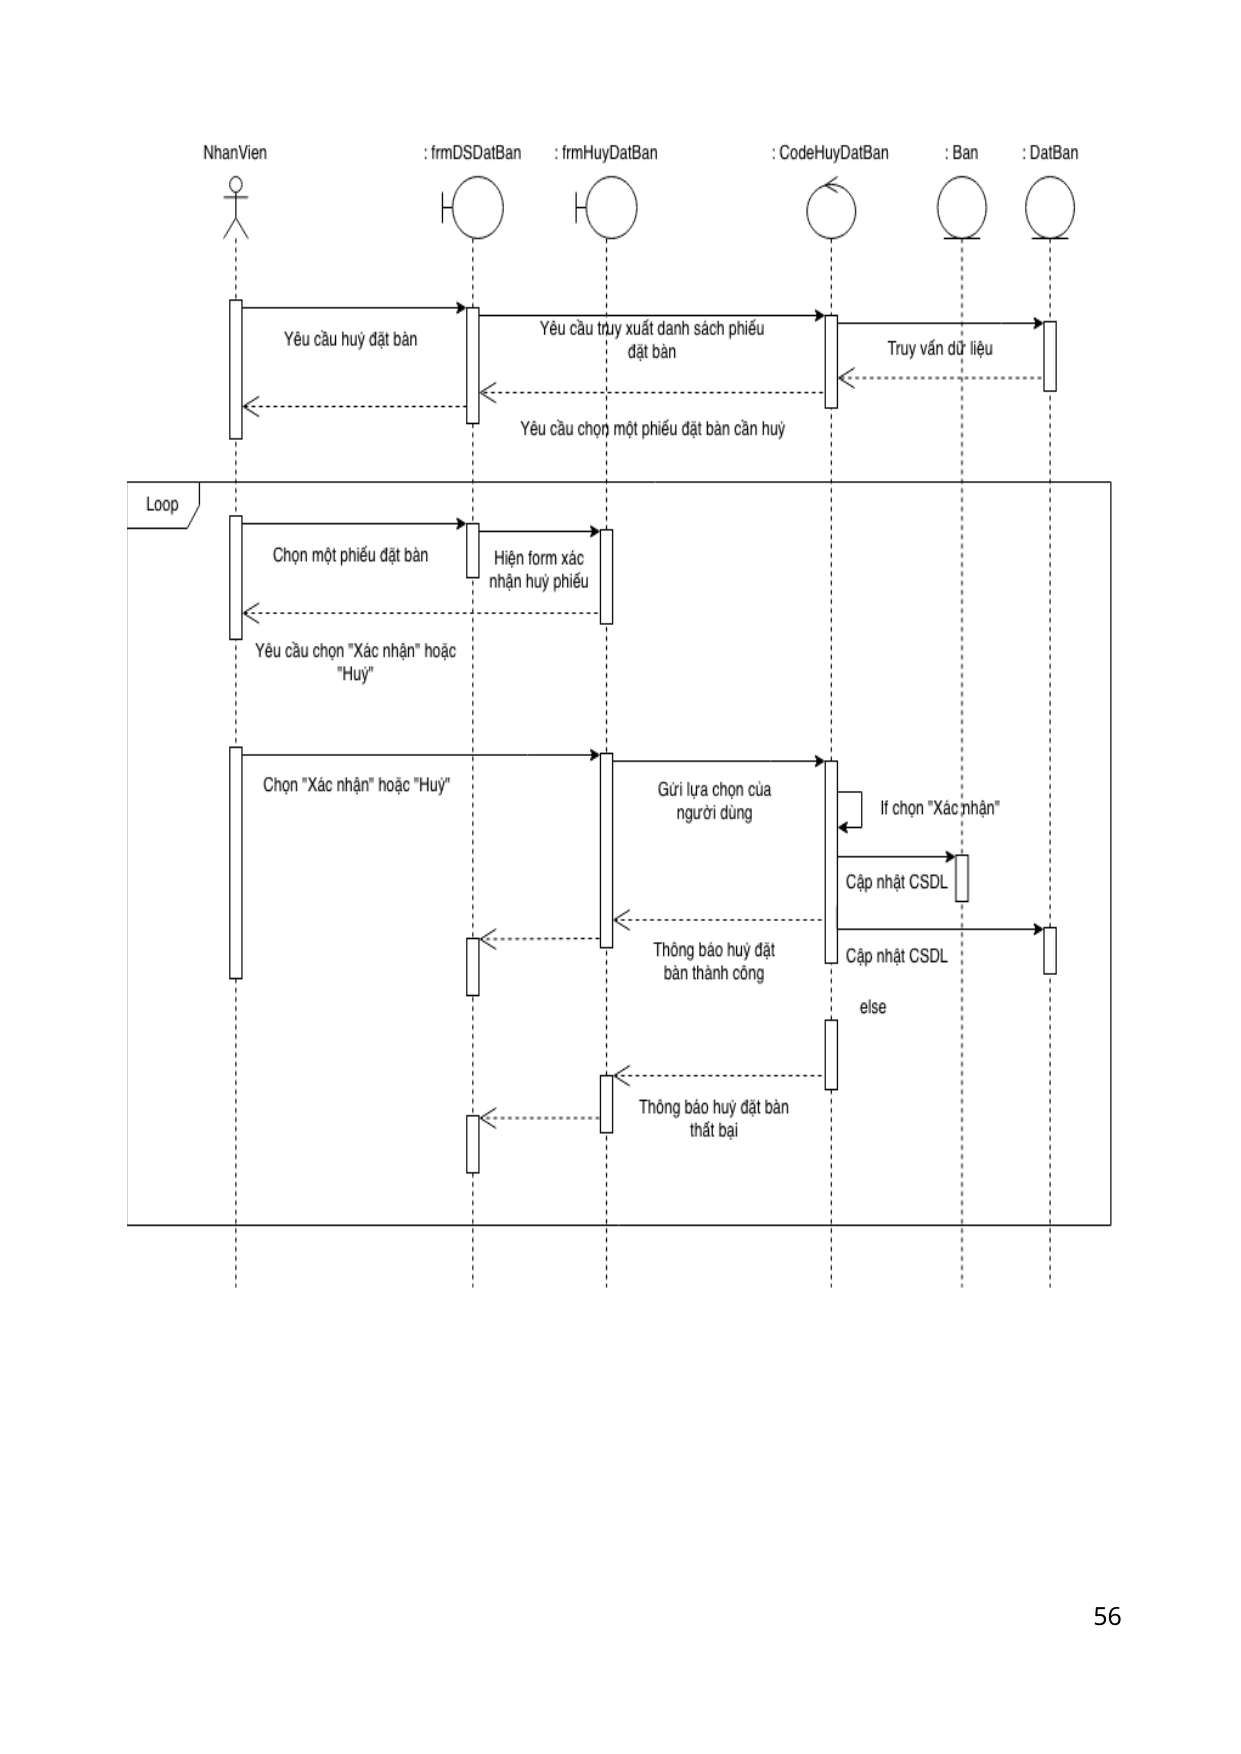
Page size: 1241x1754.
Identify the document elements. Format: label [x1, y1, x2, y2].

picture [127, 131, 1114, 1288]
